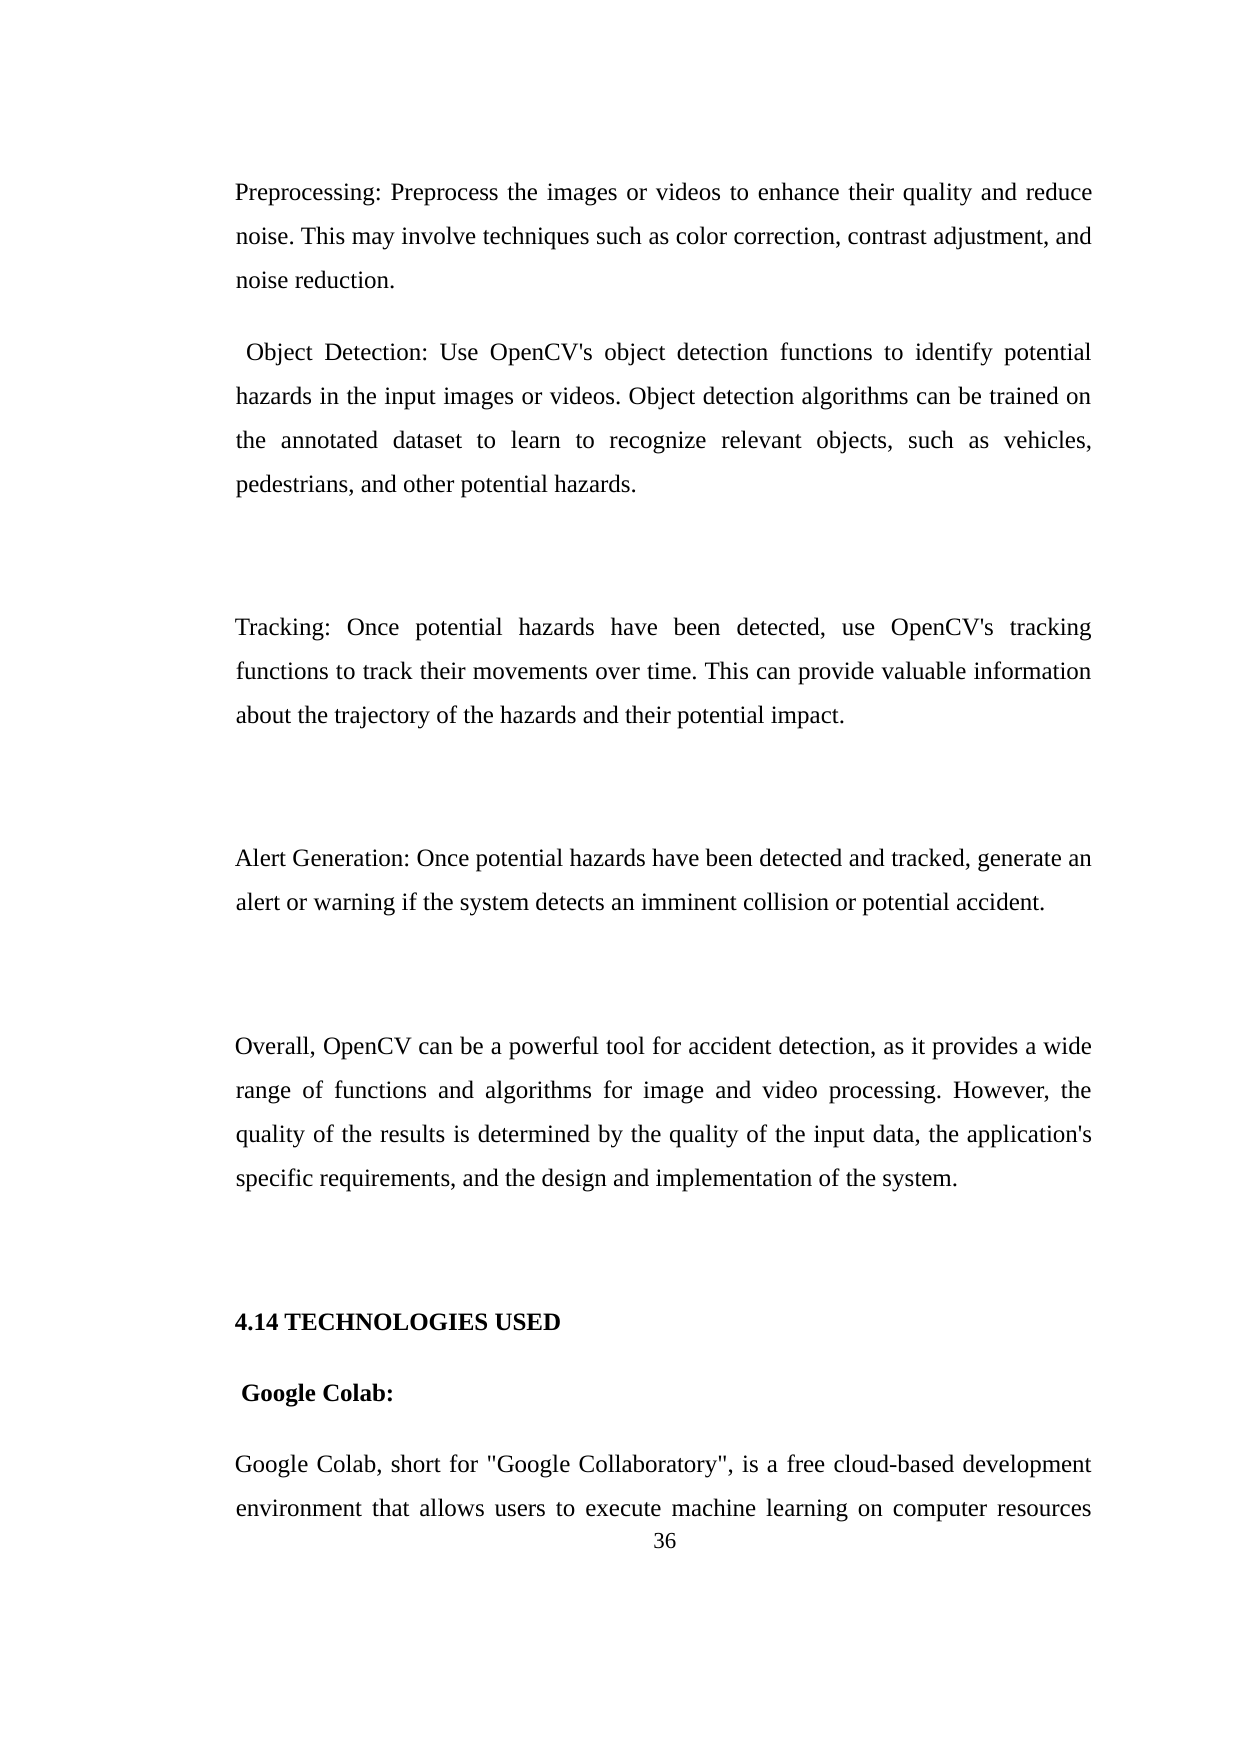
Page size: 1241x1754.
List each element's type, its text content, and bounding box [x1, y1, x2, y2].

subtitle 4.14 TECHNOLOGIES USED [234, 1307, 992, 1336]
text Overall, OpenCV can be a powerful tool for accident detection, as it provides a wide range of functions and algorithms for image and video processing. However, the quality of the results is determined by the quality of the input data, the application's specific requirements, and the design and implementation of the system. [234, 1031, 1093, 1191]
text Object Detection: Use OpenCV's object detection functions to identify potential hazards in the input images or videos. Object detection algorithms can be trained on the annotated dataset to learn to recognize relevant objects, such as vehicles, pedestrians, and other potential hazards. [234, 337, 1093, 497]
text Preprocessing: Preprocess the images or videos to enhance their quality and reduce noise. This may involve techniques such as color correction, contrast adjustment, and noise reduction. [234, 177, 1093, 294]
text Tracking: Once potential hazards have been detected, use OpenCV's tracking functions to track their movements over time. This can provide valuable information about the trajectory of the hazards and their potential impact. [234, 612, 1093, 729]
text Google Colab: [234, 1378, 1101, 1407]
text Alert Generation: Once potential hazards have been detected and tracked, generate an alert or warning if the system detects an imminent collision or potential accident. [234, 843, 1093, 916]
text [234, 1449, 1093, 1522]
